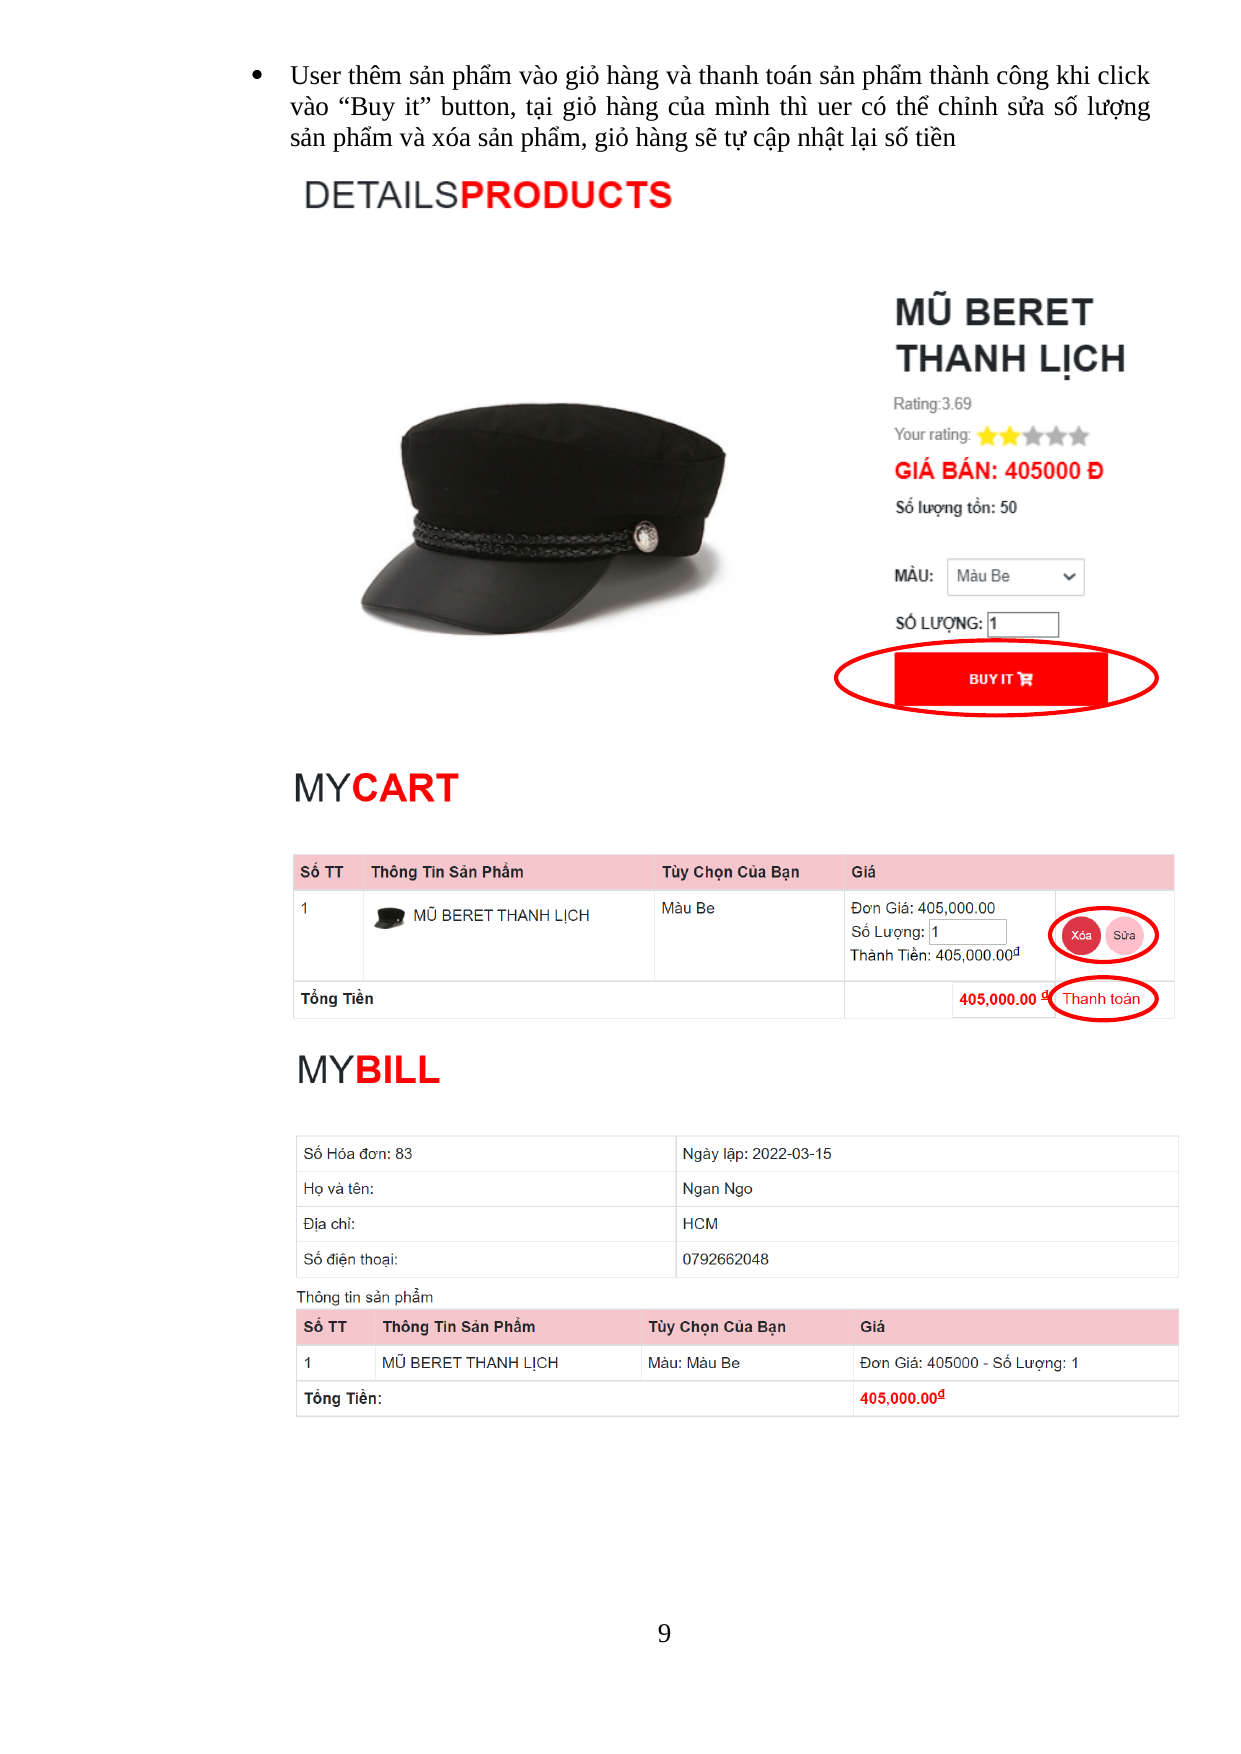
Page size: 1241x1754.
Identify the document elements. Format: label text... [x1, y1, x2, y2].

list User thêm sản phẩm vào giỏ hàng và thanh toán sản phẩm thành công khi click vào “Buy it” button, tại giỏ hàng của mình thì uer có thể chỉnh sửa số lượng sản phẩm và xóa sản phẩm, giỏ hàng sẽ tự cập nhật lại số tiền [252, 59, 1152, 152]
picture [252, 152, 1217, 1445]
